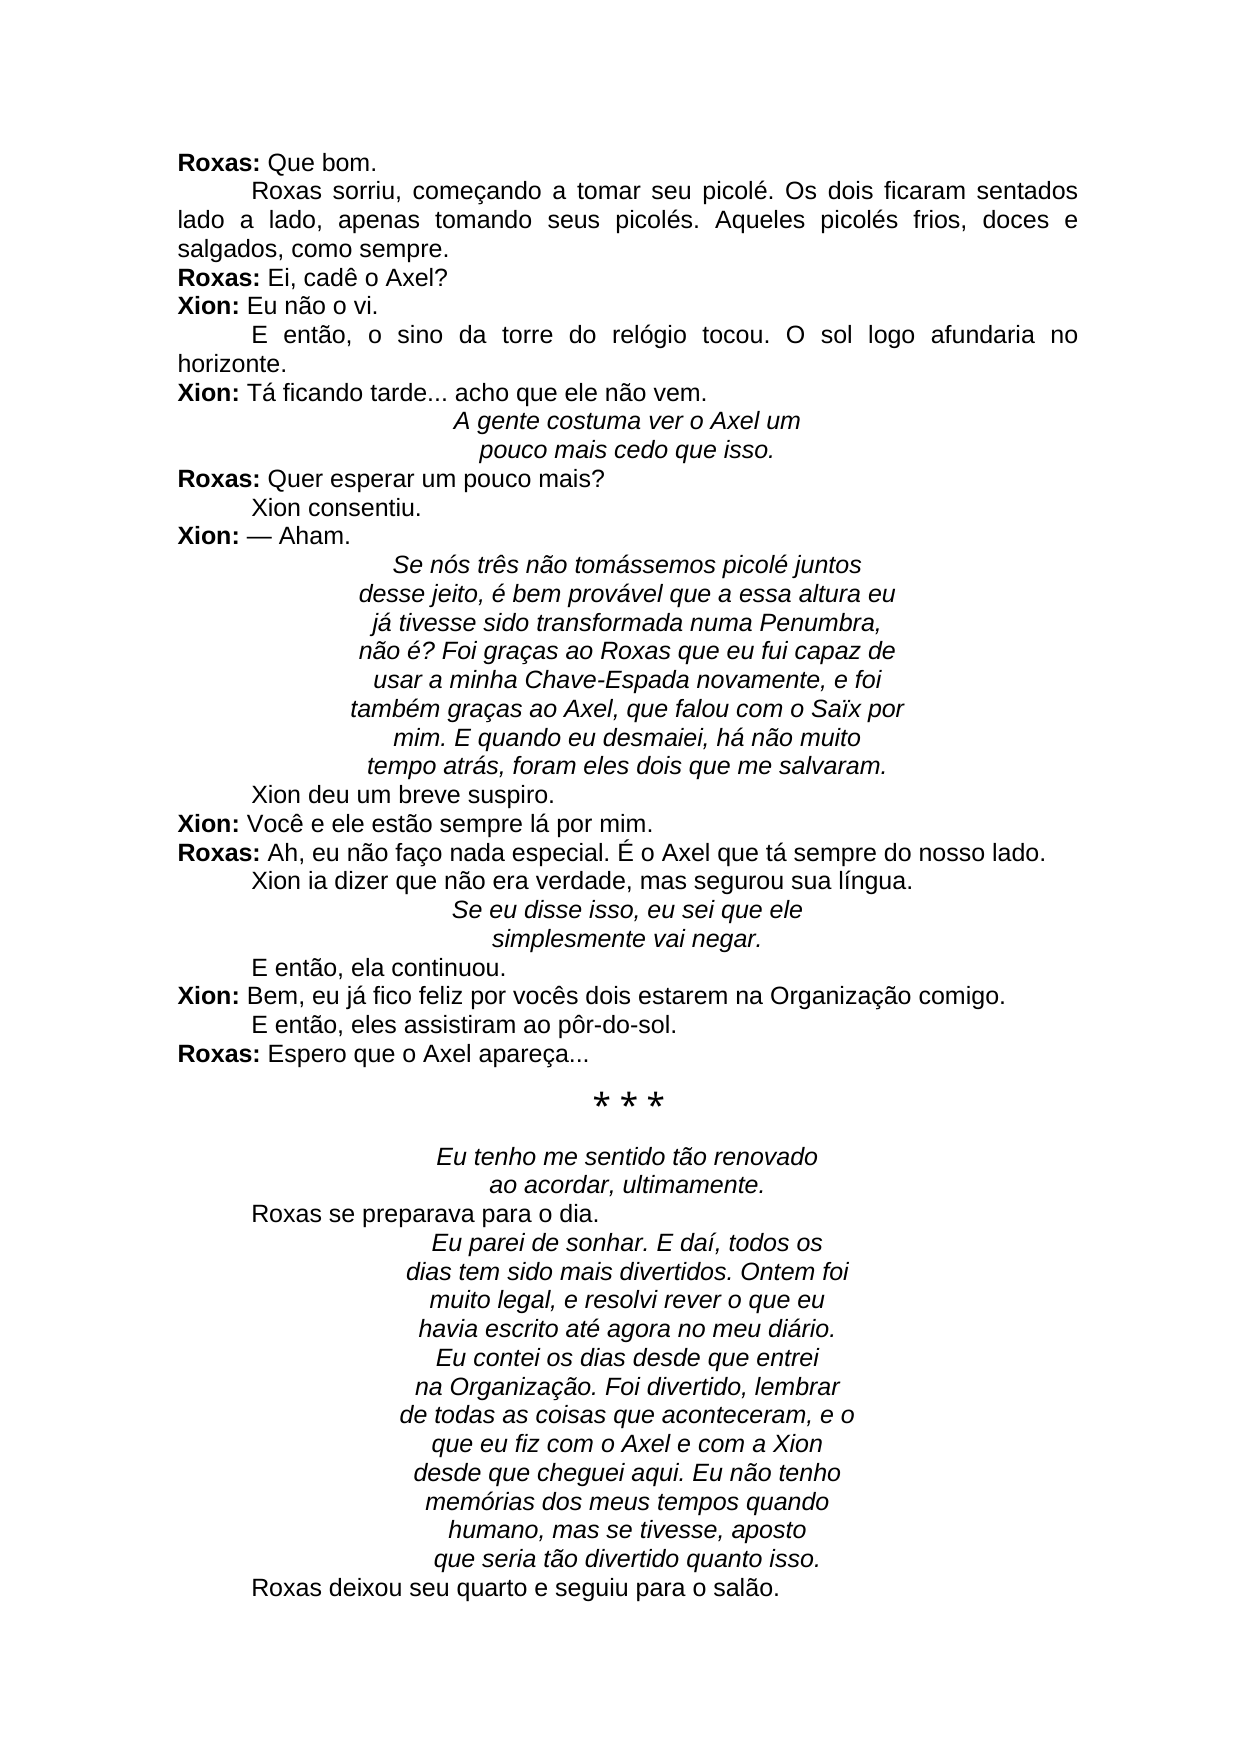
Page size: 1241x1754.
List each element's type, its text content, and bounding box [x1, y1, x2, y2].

text Eu tenho me sentido tão renovado [177, 1142, 1080, 1171]
text E então, eles assistiram ao pôr-do-sol. [177, 1010, 1080, 1039]
text de todas as coisas que aconteceram, e o [177, 1401, 1080, 1429]
text dias tem sido mais divertidos. Ontem foi [177, 1257, 1080, 1286]
text Roxas: Que bom. [177, 148, 1080, 176]
text Roxas se preparava para o dia. [177, 1199, 1080, 1228]
text A gente costuma ver o Axel um [177, 406, 1080, 435]
text E então, o sino da torre do relógio tocou. O sol logo afundaria no horizonte. [177, 320, 1080, 378]
text na Organização. Foi divertido, lembrar [177, 1372, 1080, 1401]
text Eu contei os dias desde que entrei [177, 1343, 1080, 1372]
text Eu parei de sonhar. E daí, todos os [177, 1228, 1080, 1257]
text Xion: Eu não o vi. [177, 291, 1080, 320]
text Roxas: Espero que o Axel apareça... [177, 1039, 1080, 1068]
text que seria tão divertido quanto isso. [177, 1544, 1080, 1573]
text Xion ia dizer que não era verdade, mas segurou sua língua. [177, 866, 1080, 895]
text humano, mas se tivesse, aposto [177, 1516, 1080, 1544]
text Roxas: Quer esperar um pouco mais? [177, 464, 1080, 493]
text muito legal, e resolvi rever o que eu [177, 1286, 1080, 1314]
text havia escrito até agora no meu diário. [177, 1314, 1080, 1343]
text simplesmente vai negar. [177, 924, 1080, 953]
text E então, ela continuou. [177, 953, 1080, 981]
text memórias dos meus tempos quando [177, 1487, 1080, 1516]
text não é? Foi graças ao Roxas que eu fui capaz de [177, 636, 1080, 665]
text tempo atrás, foram eles dois que me salvaram. [177, 751, 1080, 780]
text ao acordar, ultimamente. [177, 1171, 1080, 1199]
text também graças ao Axel, que falou com o Saïx por [177, 694, 1080, 723]
text * * * [177, 1082, 1080, 1127]
text Xion: — Aham. [177, 521, 1080, 550]
text desde que cheguei aqui. Eu não tenho [177, 1458, 1080, 1487]
text Se nós três não tomássemos picolé juntos [177, 550, 1080, 579]
text usar a minha Chave-Espada novamente, e foi [177, 665, 1080, 694]
text Se eu disse isso, eu sei que ele [177, 895, 1080, 924]
text mim. E quando eu desmaiei, há não muito [177, 723, 1080, 751]
text Roxas deixou seu quarto e seguiu para o salão. [177, 1573, 1080, 1602]
text Xion consentiu. [177, 493, 1080, 521]
text que eu fiz com o Axel e com a Xion [177, 1429, 1080, 1458]
text Roxas sorriu, começando a tomar seu picolé. Os dois ficaram sentados lado a lado, apenas tomando seus picolés. Aqueles picolés frios, doces e salgados, como sempre. [177, 176, 1080, 263]
text pouco mais cedo que isso. [177, 435, 1080, 464]
text Roxas: Ah, eu não faço nada especial. É o Axel que tá sempre do nosso lado. [177, 838, 1080, 866]
text Xion: Tá ficando tarde... acho que ele não vem. [177, 378, 1080, 406]
text Xion: Bem, eu já fico feliz por vocês dois estarem na Organização comigo. [177, 981, 1080, 1010]
text Xion: Você e ele estão sempre lá por mim. [177, 809, 1080, 838]
text já tivesse sido transformada numa Penumbra, [177, 608, 1080, 636]
text Roxas: Ei, cadê o Axel? [177, 263, 1080, 291]
text Xion deu um breve suspiro. [177, 780, 1080, 809]
text desse jeito, é bem provável que a essa altura eu [177, 579, 1080, 608]
